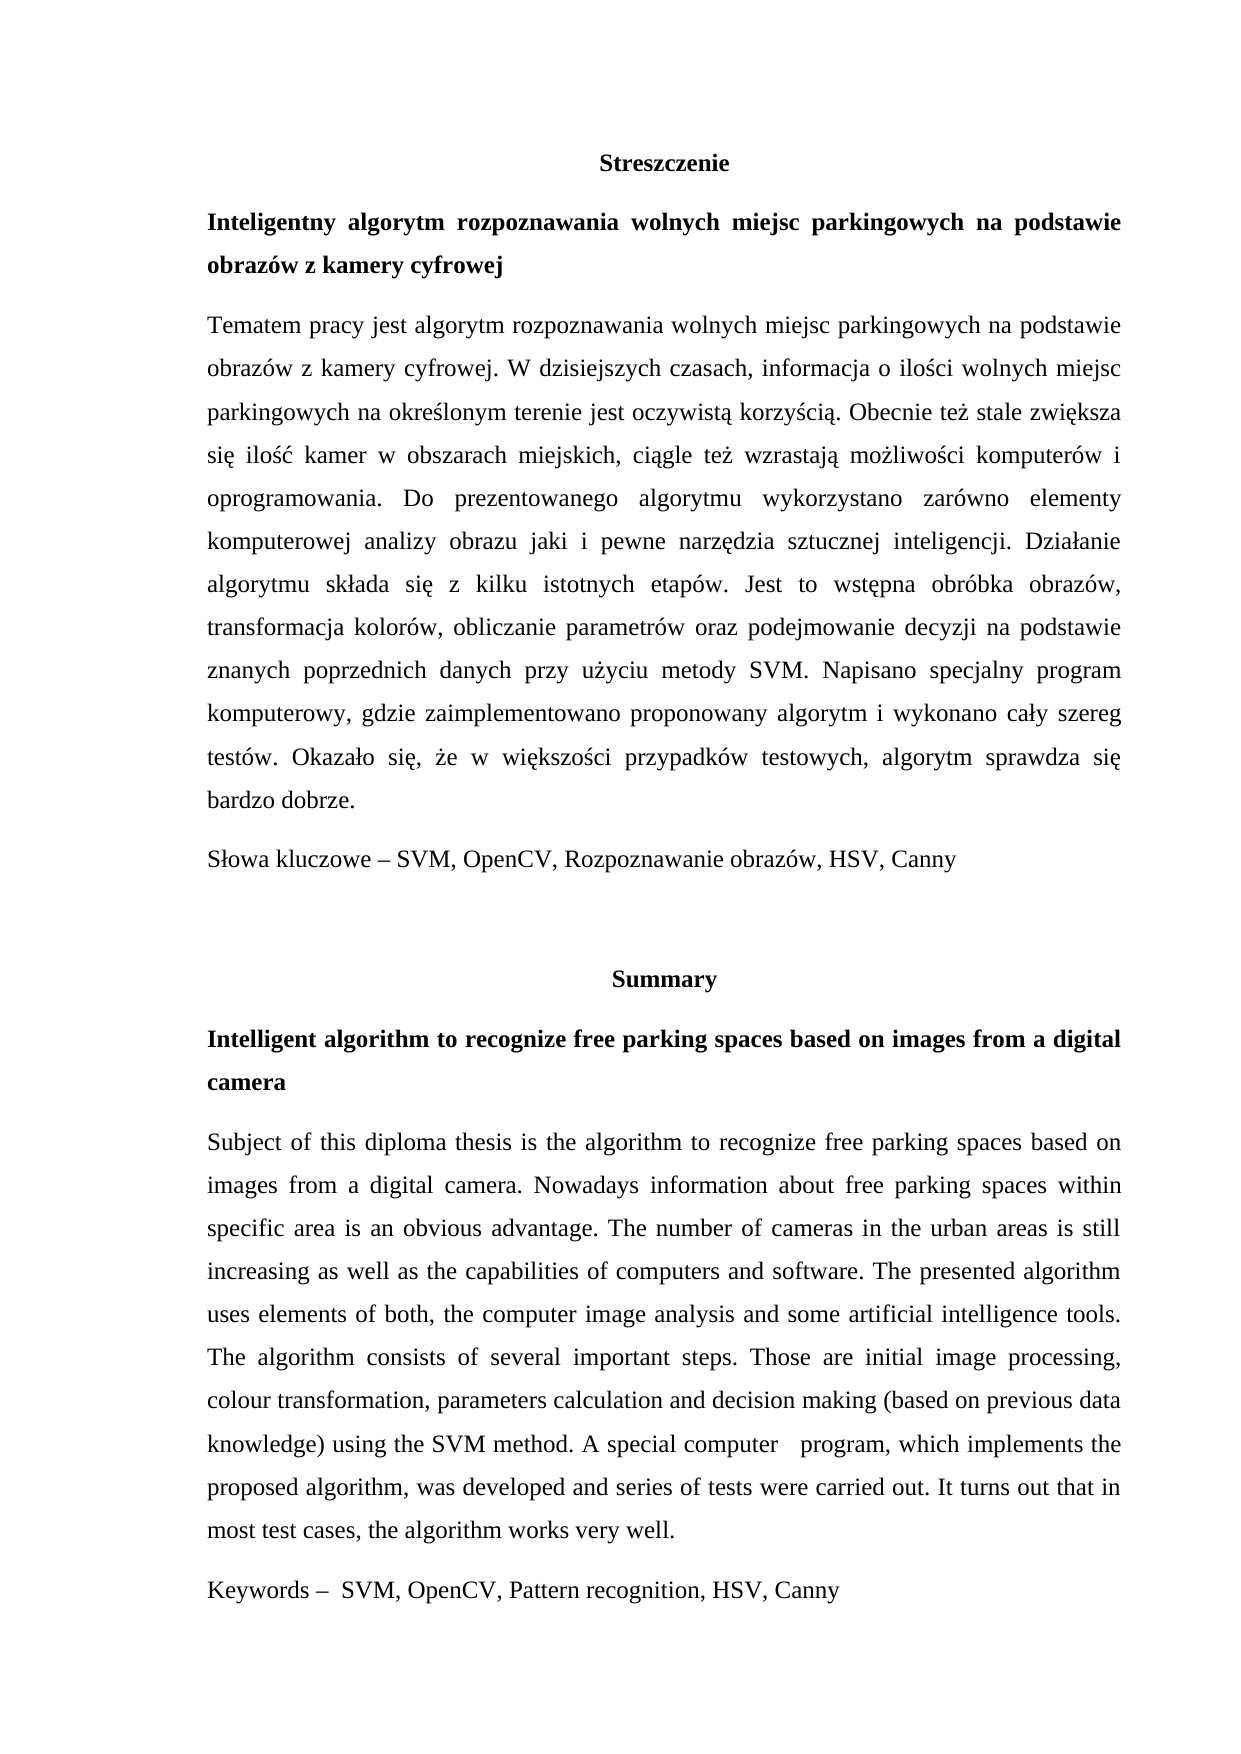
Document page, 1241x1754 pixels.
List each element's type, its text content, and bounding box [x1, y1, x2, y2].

text Streszczenie [207, 148, 1122, 176]
text Słowa kluczowe – SVM, OpenCV, Rozpoznawanie obrazów, HSV, Canny [207, 844, 1122, 873]
text Summary [207, 964, 1122, 993]
text Intelligent algorithm to recognize free parking spaces based on images from a digital camera [207, 1024, 1122, 1096]
text Subject of this diploma thesis is the algorithm to recognize free parking spaces based on images from a digital camera. Nowadays information about free parking spaces within specific area is an obvious advantage. The number of cameras in the urban areas is still increasing as well as the capabilities of computers and software. The presented algorithm uses elements of both, the computer image analysis and some artificial intelligence tools. The algorithm consists of several important steps. Those are initial image processing, colour transformation, parameters calculation and decision making (based on previous data knowledge) using the SVM method. A special computer program, which implements the proposed algorithm, was developed and series of tests were carried out. It turns out that in most test cases, the algorithm works very well. [207, 1127, 1122, 1544]
text Tematem pracy jest algorytm rozpoznawania wolnych miejsc parkingowych na podstawie obrazów z kamery cyfrowej. W dzisiejszych czasach, informacja o ilości wolnych miejsc parkingowych na określonym terenie jest oczywistą korzyścią. Obecnie też stale zwiększa się ilość kamer w obszarach miejskich, ciągle też wzrastają możliwości komputerów i oprogramowania. Do prezentowanego algorytmu wykorzystano zarówno elementy komputerowej analizy obrazu jaki i pewne narzędzia sztucznej inteligencji. Działanie algorytmu składa się z kilku istotnych etapów. Jest to wstępna obróbka obrazów, transformacja kolorów, obliczanie parametrów oraz podejmowanie decyzji na podstawie znanych poprzednich danych przy użyciu metody SVM. Napisano specjalny program komputerowy, gdzie zaimplementowano proponowany algorytm i wykonano cały szereg testów. Okazało się, że w większości przypadków testowych, algorytm sprawdza się bardzo dobrze. [207, 310, 1122, 813]
text Keywords – SVM, OpenCV, Pattern recognition, HSV, Canny [207, 1575, 1122, 1603]
text Inteligentny algorytm rozpoznawania wolnych miejsc parkingowych na podstawie obrazów z kamery cyfrowej [207, 207, 1122, 279]
